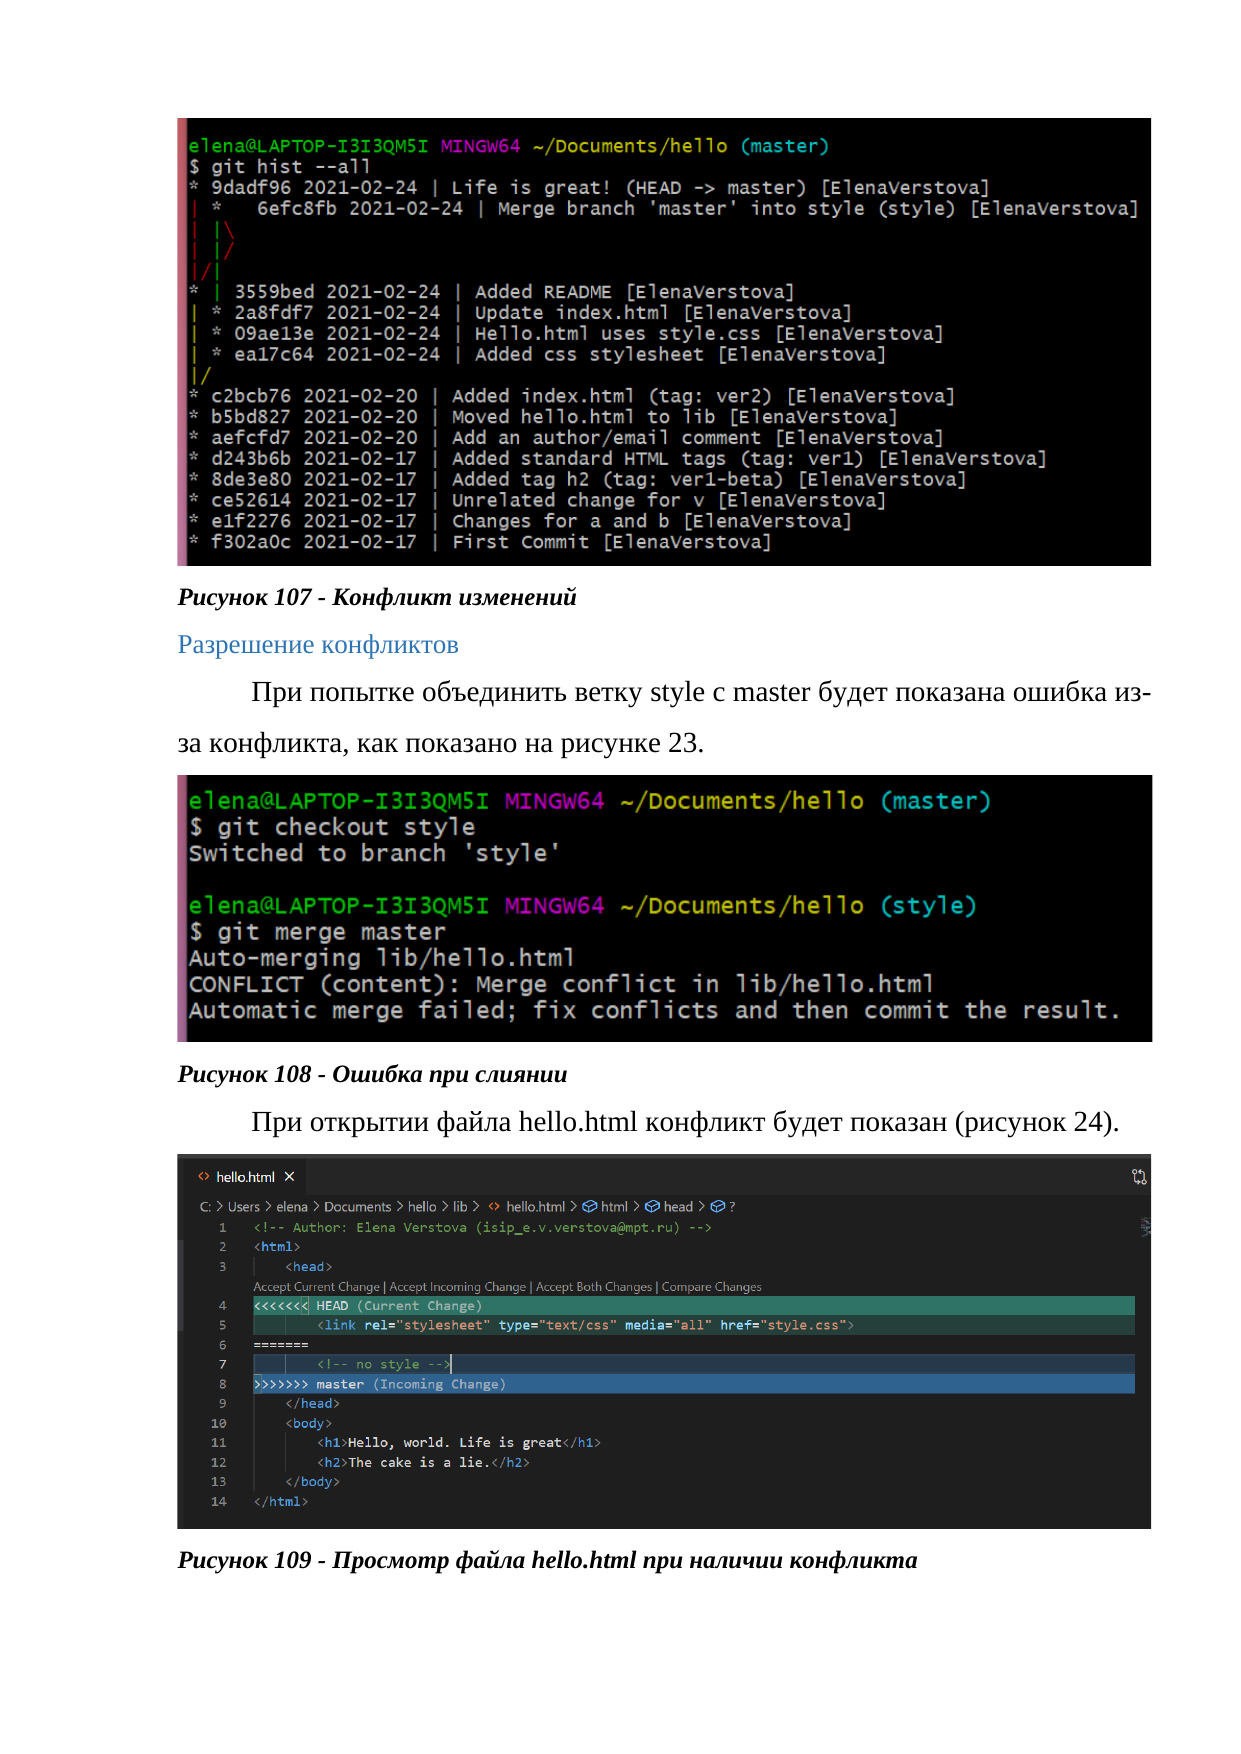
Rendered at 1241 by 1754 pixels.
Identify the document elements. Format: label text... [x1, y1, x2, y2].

text Рисунок 108 - Ошибка при слиянии [177, 1059, 1152, 1087]
text Рисунок 107 - Конфликт изменений [177, 582, 1152, 611]
picture [177, 775, 1153, 1042]
text Рисунок 109 - Просмотр файла hello.html при наличии конфликта [177, 1545, 1152, 1574]
text При попытке объединить ветку style с master будет показана ошибка из-за конфликта, как показано на рисунке 23. [177, 674, 1152, 758]
subtitle Разрешение конфликтов [177, 628, 1152, 659]
picture [177, 1154, 1152, 1529]
picture [177, 118, 1152, 566]
text При открытии файла hello.html конфликт будет показан (рисунок 24). [177, 1104, 1152, 1138]
